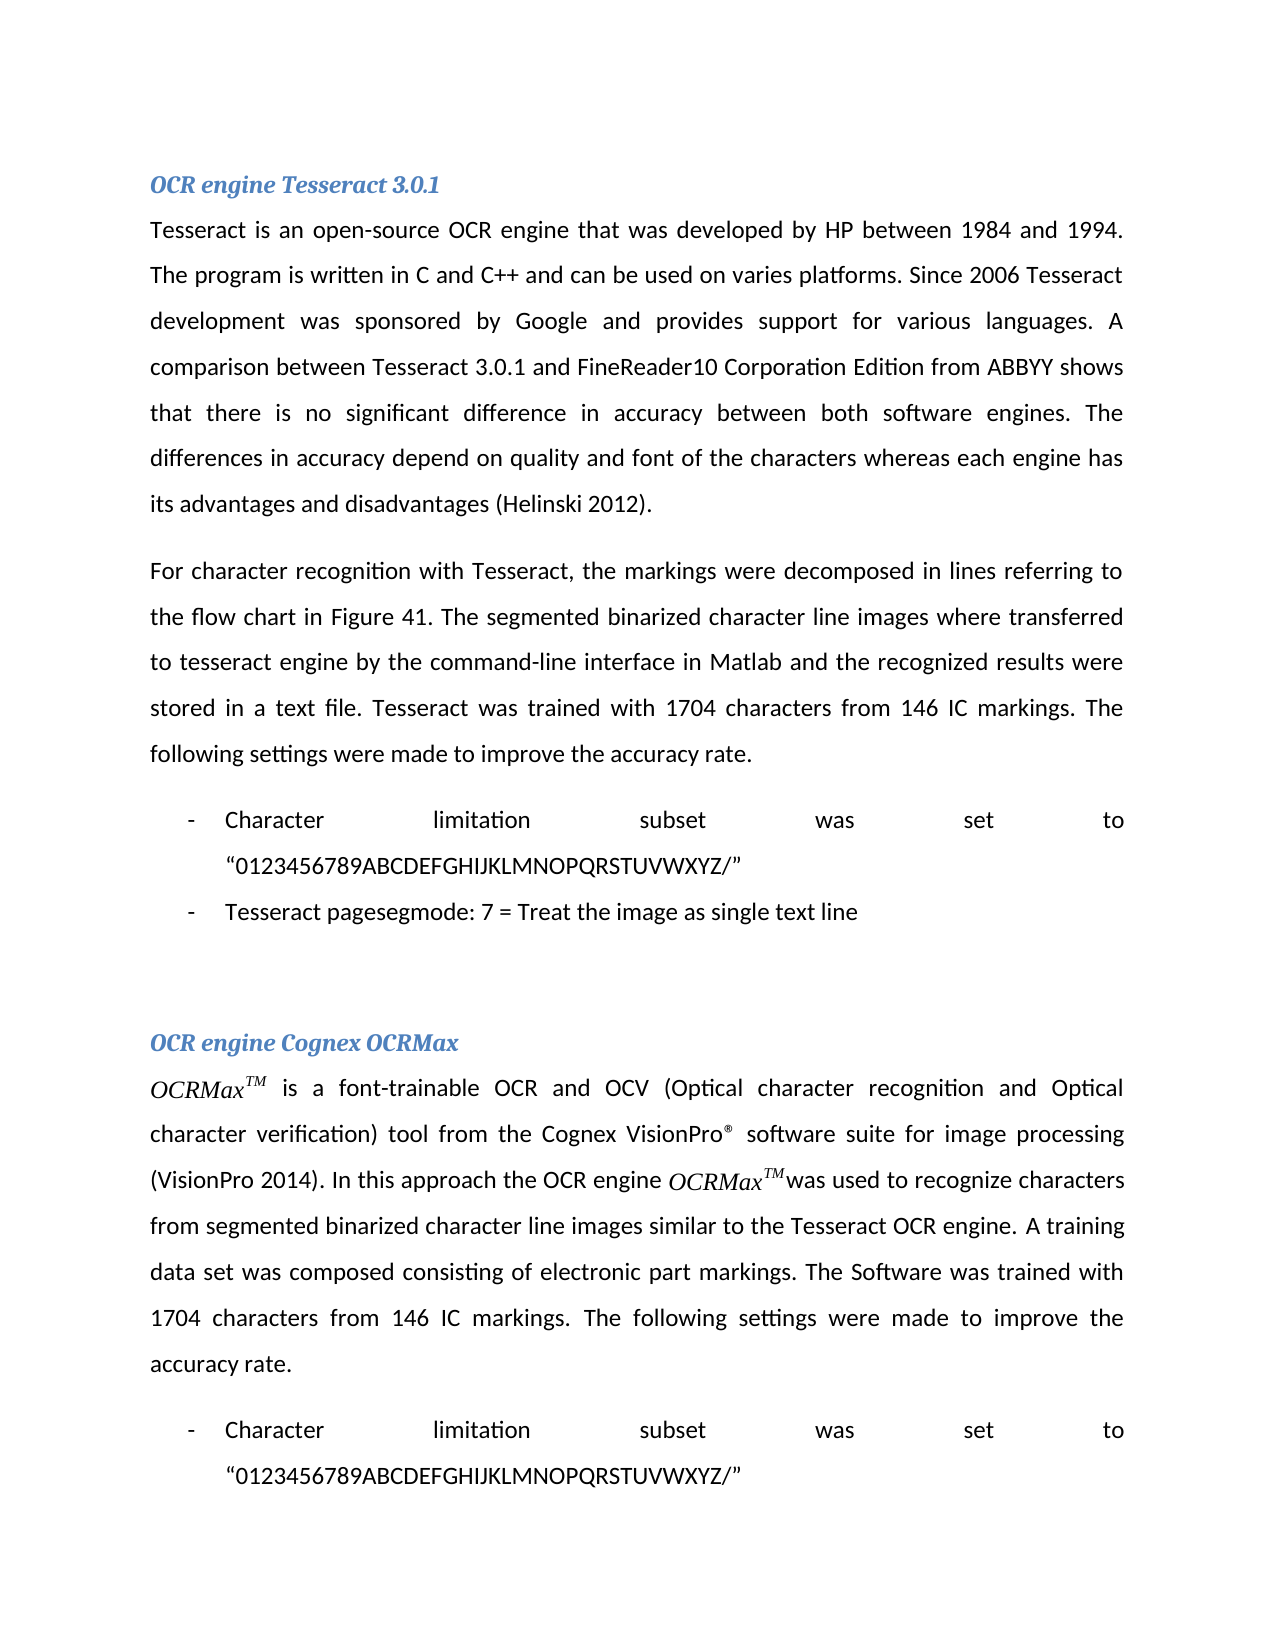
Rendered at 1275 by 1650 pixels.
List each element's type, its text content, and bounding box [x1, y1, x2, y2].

text is a font-trainable OCR and OCV (Optical character recognition and Optical character verification) tool from the Cognex VisionPro® software suite for image processing . In this approach the OCR engine was used to recognize characters from segmented binarized character line images similar to the Tesseract OCR engine. A training data set was composed consisting of electronic part markings. The Software was trained with 1704 characters from 146 IC markings. The following settings were made to improve the accuracy rate. [150, 1072, 1125, 1378]
subtitle OCR engine Tesseract 3.0.1 [150, 171, 1125, 199]
list Tesseract pagesegmode: 7 = Treat the image as single text line [187, 896, 1125, 926]
text For character recognition with Tesseract, the markings were decomposed in lines referring to the flow chart in Figure 41. The segmented binarized character line images where transferred to tesseract engine by the command-line interface in Matlab and the recognized results were stored in a text file. Tesseract was trained with 1704 characters from 146 IC markings. The following settings were made to improve the accuracy rate. [150, 555, 1125, 768]
list Character limitation subset was set to “0123456789ABCDEFGHIJKLMNOPQRSTUVWXYZ/” [187, 804, 1125, 881]
text Tesseract is an open-source OCR engine that was developed by HP between 1984 and 1994. The program is written in C and C++ and can be used on varies platforms. Since 2006 Tesseract development was sponsored by Google and provides support for various languages. A comparison between Tesseract 3.0.1 and FineReader10 Corporation Edition from ABBYY shows that there is no significant difference in accuracy between both software engines. The differences in accuracy depend on quality and font of the characters whereas each engine has its advantages and disadvantages . [150, 214, 1125, 519]
list Character limitation subset was set to “0123456789ABCDEFGHIJKLMNOPQRSTUVWXYZ/” [187, 1414, 1125, 1491]
subtitle OCR engine Cognex OCRMax [150, 1029, 1125, 1058]
